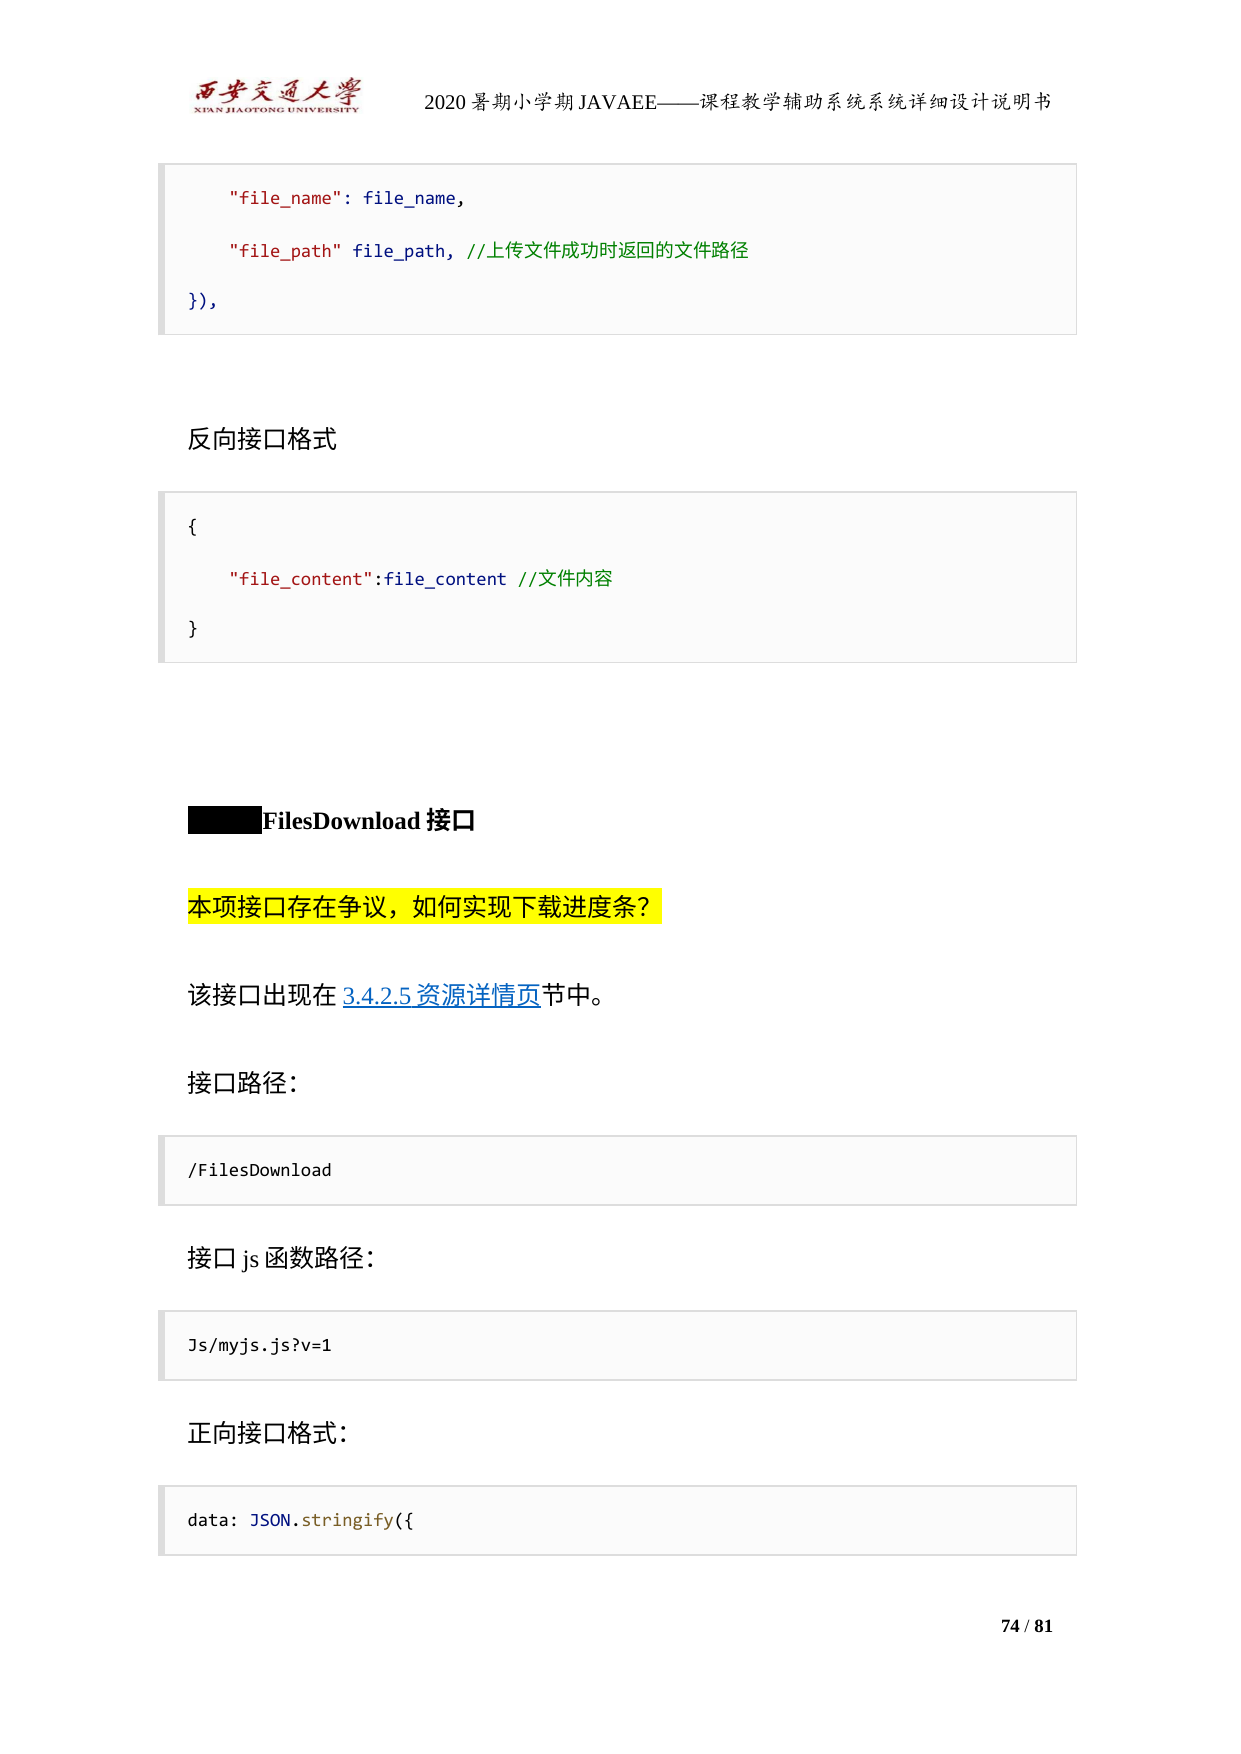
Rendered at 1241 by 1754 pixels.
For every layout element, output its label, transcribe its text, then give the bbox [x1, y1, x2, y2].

text }), [165, 265, 1076, 334]
text 接口路径： [187, 1047, 1053, 1115]
text "file_name": file_name, [165, 165, 1076, 214]
text 接口js函数路径： [187, 1223, 1053, 1291]
text { [165, 493, 1076, 542]
text Js/myjs.js?v=1 [165, 1312, 1076, 1379]
picture [189, 77, 364, 114]
text "file_content":file_content //文件内容 [165, 542, 1076, 593]
text 本项接口存在争议，如何实现下载进度条？ [187, 872, 1053, 940]
text data: JSON.stringify({ [165, 1487, 1076, 1554]
text 反向接口格式 [187, 403, 1053, 471]
text "file_path" file_path, //上传文件成功时返回的文件路径 [165, 214, 1076, 265]
subtitle FilesDownload接口 [187, 784, 1053, 852]
text 该接口出现在3.4.2.5资源详情页节中。 [187, 960, 1053, 1028]
text } [165, 593, 1076, 662]
text 正向接口格式： [187, 1398, 1053, 1466]
text /FilesDownload [165, 1137, 1076, 1204]
